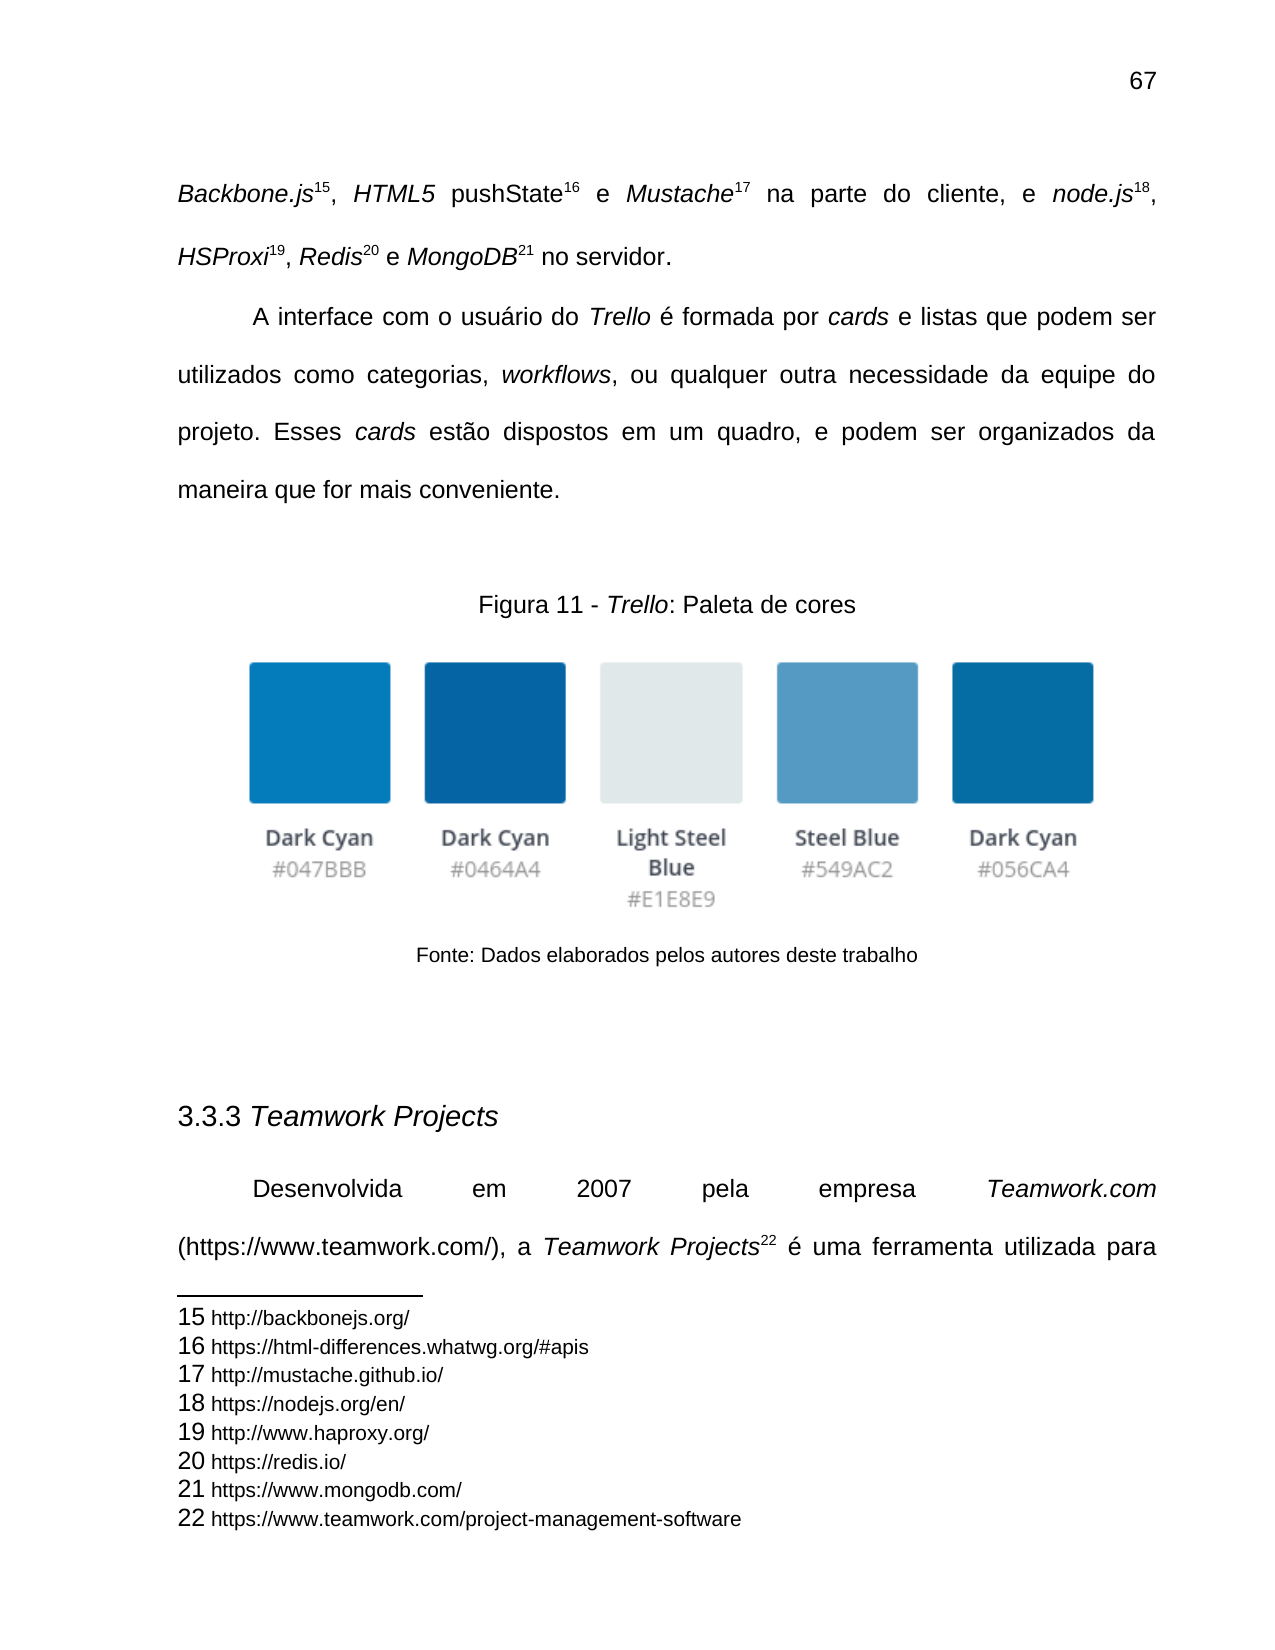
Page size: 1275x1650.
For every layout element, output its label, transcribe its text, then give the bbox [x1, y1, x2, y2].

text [177, 1174, 1157, 1260]
text Figura 11 - Trello: Paleta de cores [177, 590, 1157, 618]
text A interface com o usuário do Trello é formada por cards e listas que podem ser utilizados como categorias, workflows, ou qualquer outra necessidade da equipe do projeto. Esses cards estão dispostos em um quadro, e podem ser organizados da maneira que for mais conveniente. [177, 302, 1157, 503]
text Fonte: Dados elaborados pelos autores deste trabalho [177, 943, 1157, 967]
subtitle 3.3.3 Teamwork Projects [177, 1098, 1157, 1132]
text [177, 177, 1157, 271]
picture [231, 647, 1103, 915]
